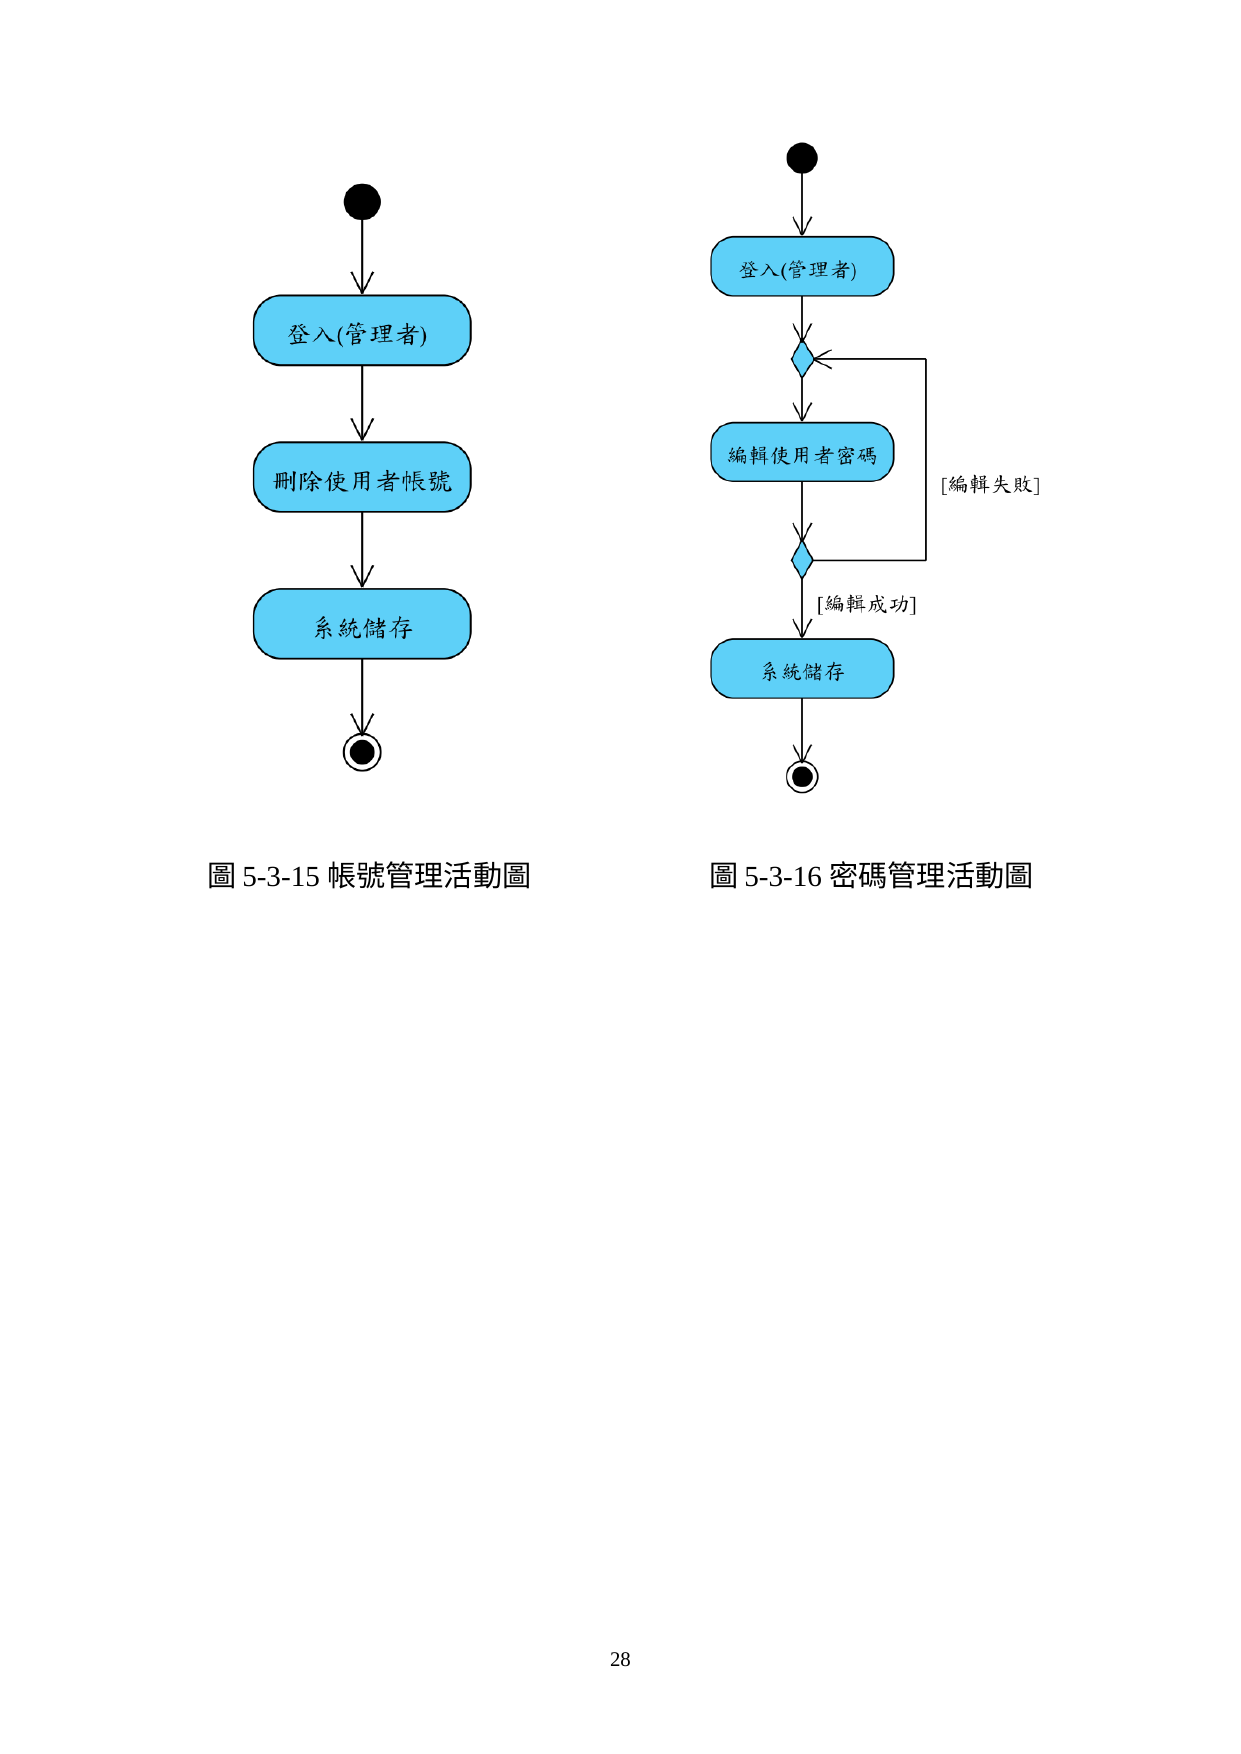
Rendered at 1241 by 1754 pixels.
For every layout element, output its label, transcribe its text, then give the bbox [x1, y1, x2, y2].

picture [691, 127, 1052, 807]
table_cell [118, 127, 620, 839]
table_cell 圖5-3-15 帳號管理活動圖 [118, 840, 620, 898]
picture [216, 164, 523, 785]
table_cell [620, 127, 1122, 839]
table_cell 圖5-3-16 密碼管理活動圖 [620, 840, 1122, 898]
